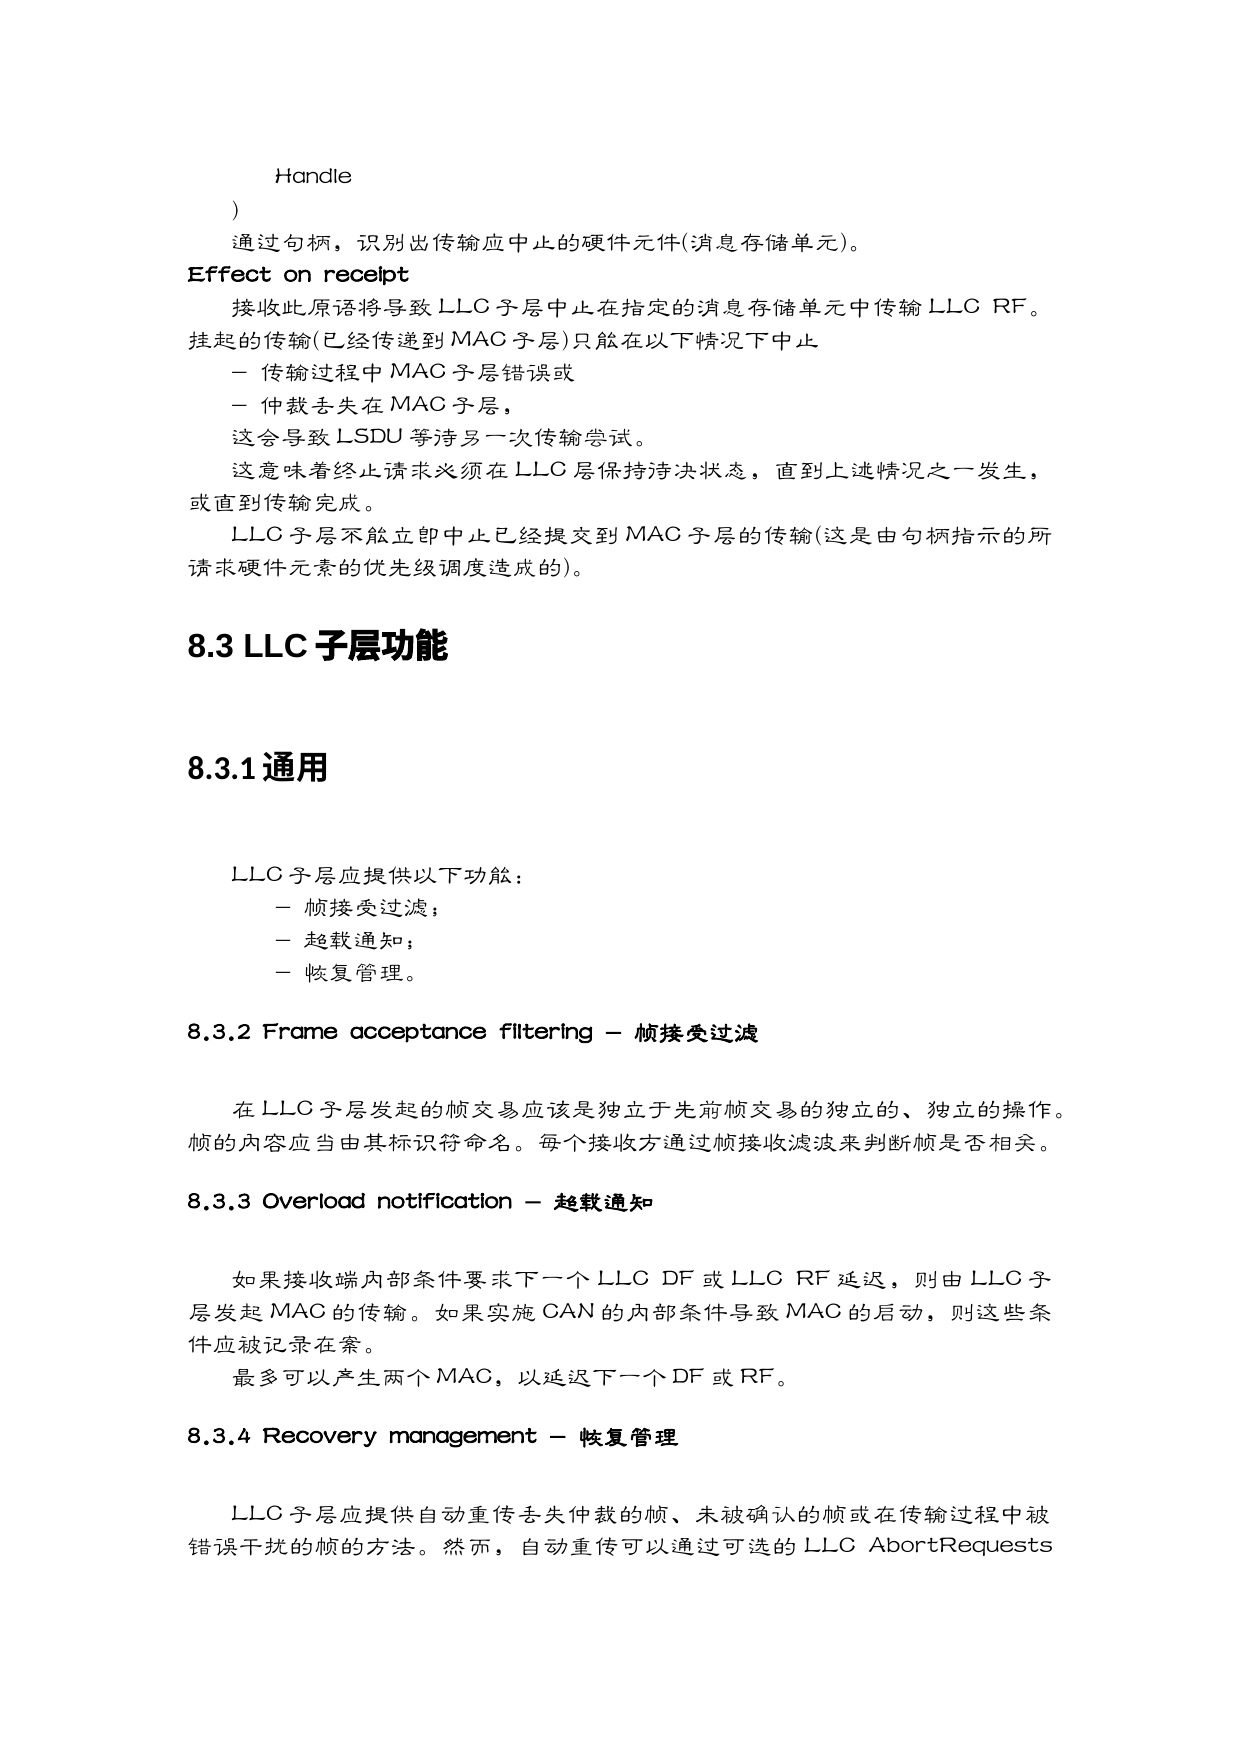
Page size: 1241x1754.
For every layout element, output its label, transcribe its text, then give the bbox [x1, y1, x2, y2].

text ) [187, 194, 1053, 227]
text - 超载通知; [231, 924, 1053, 957]
subtitle 8.3.1通用 [187, 733, 1053, 798]
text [187, 1498, 1053, 1563]
text - 恢复管理。 [231, 957, 1053, 989]
text LLC子层不能立即中止已经提交到MAC子层的传输(这是由句柄指示的所请求硬件元素的优先级调度造成的)。 [187, 519, 1053, 584]
subtitle 8.3.4 Recovery management - 恢复管理 [187, 1421, 1053, 1453]
text LLC子层应提供以下功能: [187, 859, 1053, 892]
text - 帧接受过滤; [231, 892, 1053, 924]
text 接收此原语将导致LLC子层中止在指定的消息存储单元中传输LLC RF。挂起的传输(已经传递到MAC子层)只能在以下情况下中止 [187, 292, 1053, 357]
subtitle 8.3.3 Overload notification - 超载通知 [187, 1186, 1053, 1219]
text 这会导致LSDU等待另一次传输尝试。 [187, 422, 1053, 454]
subtitle 8.3.2 Frame acceptance filtering - 帧接受过滤 [187, 1017, 1053, 1049]
subtitle 8.3 LLC子层功能 [187, 612, 1053, 677]
text 如果接收端内部条件要求下一个LLC DF或LLC RF延迟，则由LLC子层发起MAC的传输。如果实施CAN的内部条件导致MAC的启动，则这些条件应被记录在案。 [187, 1264, 1053, 1361]
text Handle [231, 162, 1053, 194]
text 在LLC子层发起的帧交易应该是独立于先前帧交易的独立的、独立的操作。帧的内容应当由其标识符命名。每个接收方通过帧接收滤波来判断帧是否相关。 [187, 1094, 1053, 1159]
text - 传输过程中MAC子层错误或 [231, 357, 1053, 389]
text 最多可以产生两个MAC，以延迟下一个DF或RF。 [187, 1361, 1053, 1394]
text 通过句柄，识别出传输应中止的硬件元件(消息存储单元)。 [187, 227, 1053, 259]
text Effect on receipt [187, 259, 1053, 292]
text - 仲裁丢失在MAC子层， [231, 389, 1053, 422]
text 这意味着终止请求必须在LLC层保持待决状态，直到上述情况之一发生，或直到传输完成。 [187, 454, 1053, 519]
